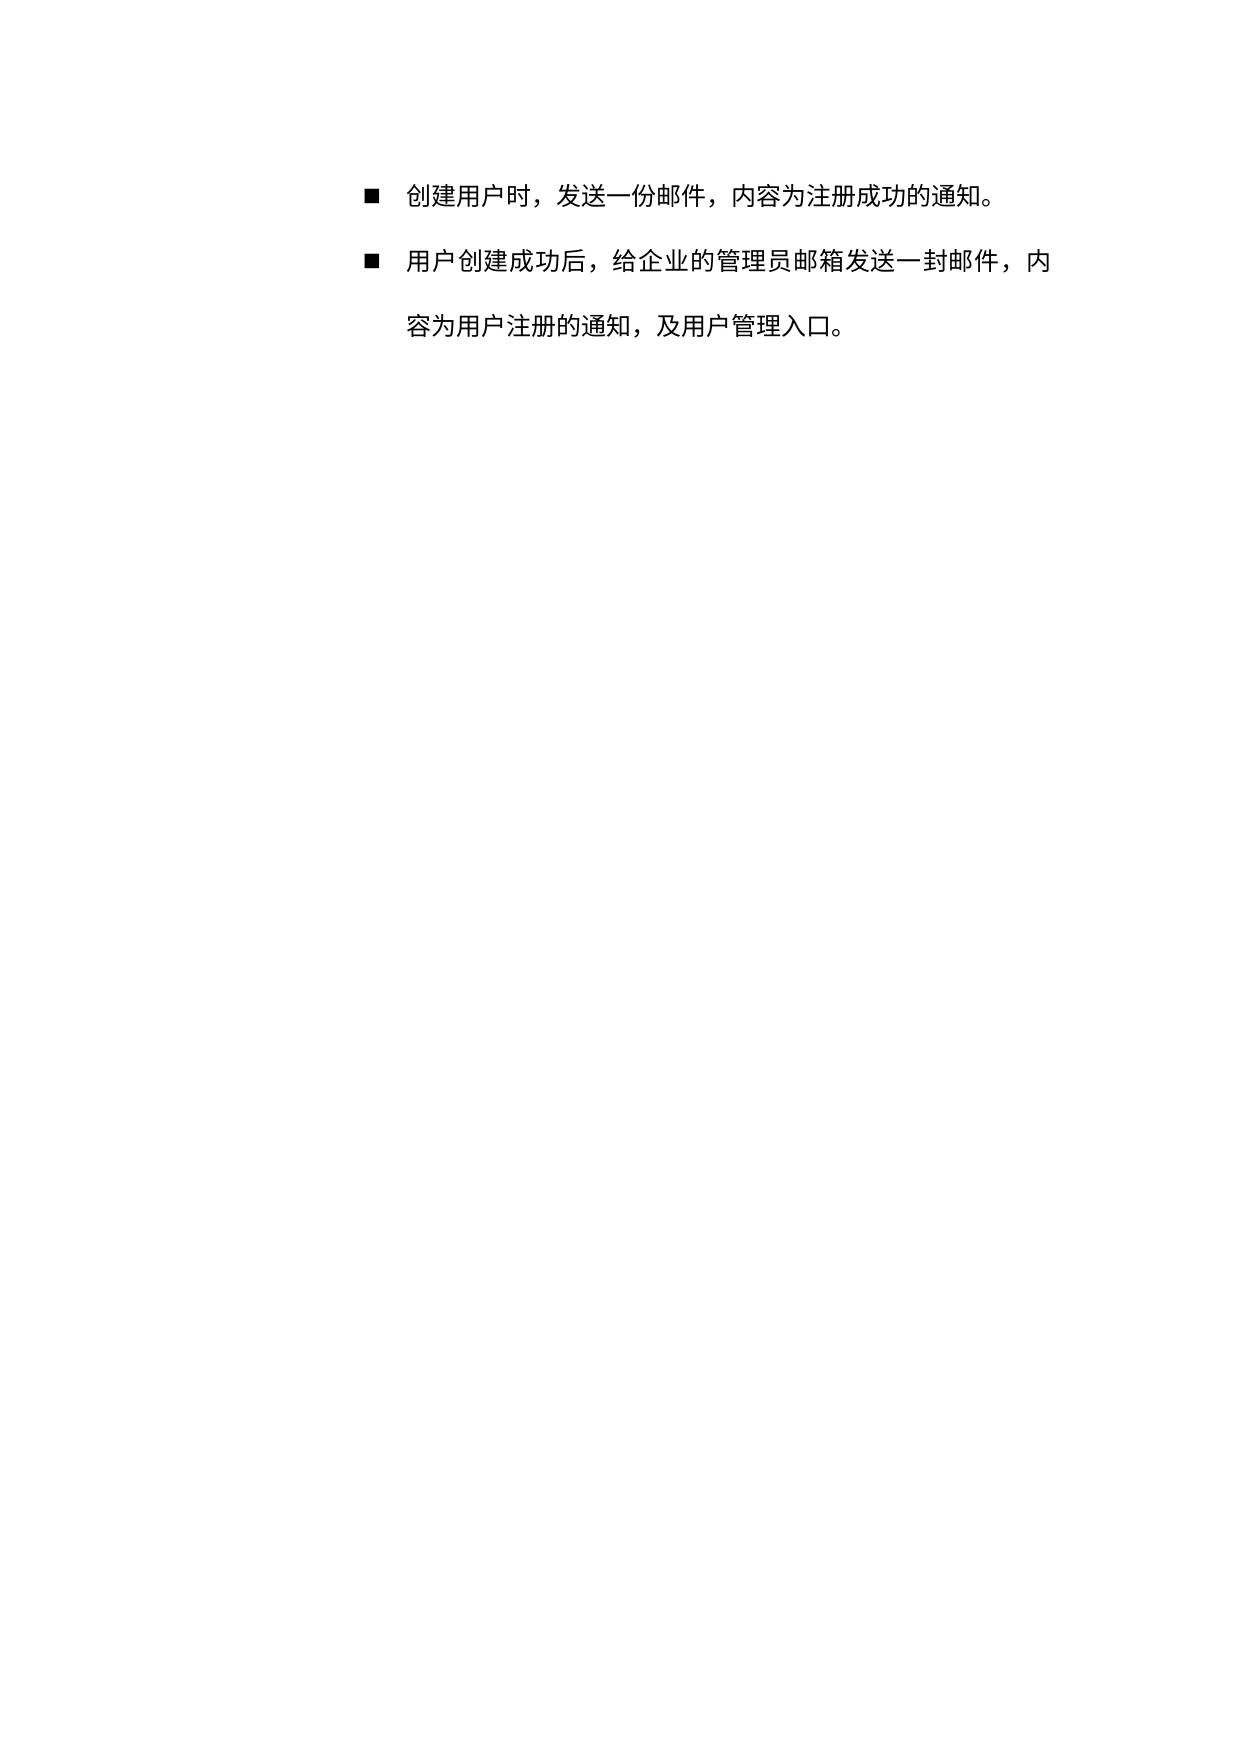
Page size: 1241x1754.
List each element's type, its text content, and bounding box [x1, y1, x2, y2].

list 创建用户时，发送一份邮件，内容为注册成功的通知。 [362, 162, 1053, 227]
list 用户创建成功后，给企业的管理员邮箱发送一封邮件，内容为用户注册的通知，及用户管理入口。 [362, 227, 1053, 357]
